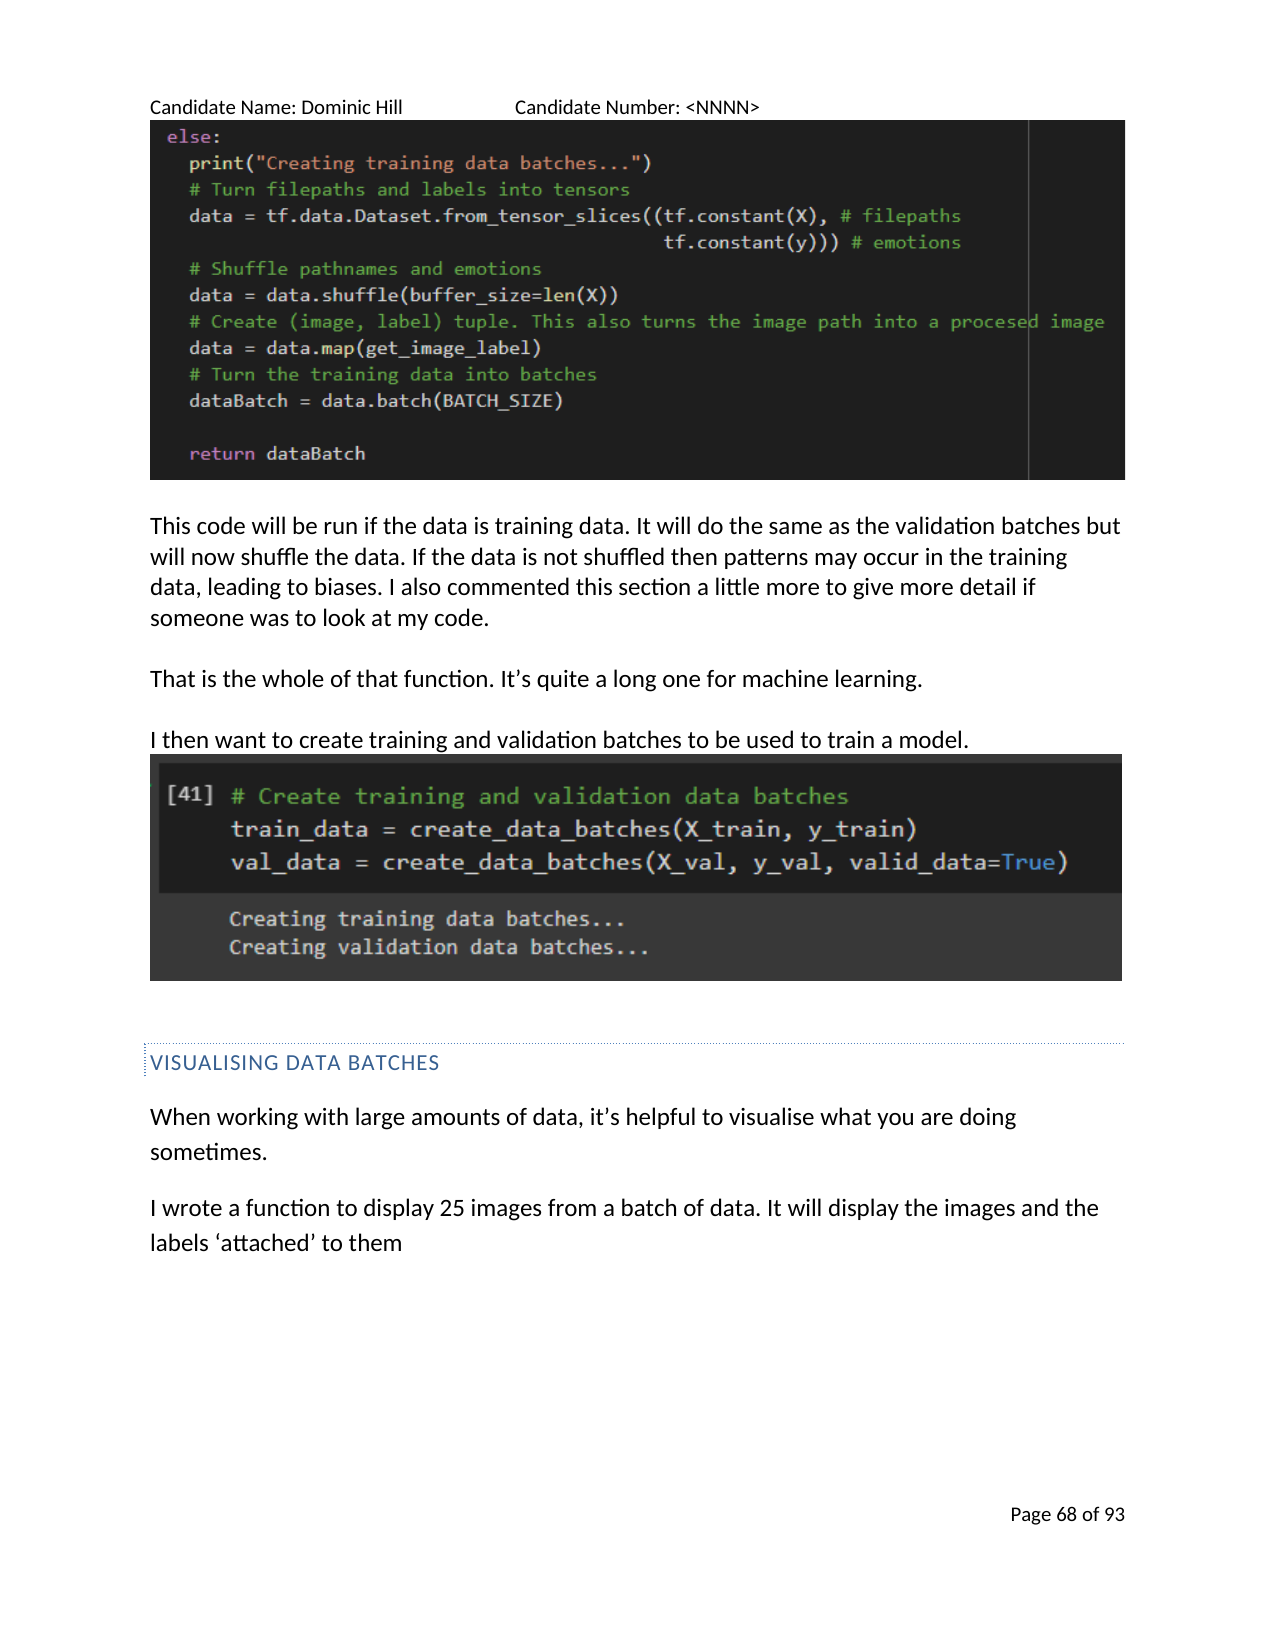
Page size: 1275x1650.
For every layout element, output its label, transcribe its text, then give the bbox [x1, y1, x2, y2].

subtitle Visualising data batches [144, 1043, 1125, 1076]
picture [150, 120, 1125, 480]
text That is the whole of that function. It’s quite a long one for machine learning. [150, 663, 1125, 693]
text When working with large amounts of data, it’s helpful to visualise what you are doing sometimes. [150, 1101, 1125, 1167]
text This code will be run if the data is training data. It will do the same as the validation batches but will now shuffle the data. If the data is not shuffled then patterns may occur in the training data, leading to biases. I also commented this section a little more to give more detail if someone was to look at my code. [150, 510, 1125, 632]
text I then want to create training and validation batches to be used to train a model. [150, 724, 1125, 754]
text I wrote a function to display 25 images from a batch of data. It will display the images and the labels ‘attached’ to them [150, 1192, 1125, 1258]
picture [150, 754, 1122, 981]
